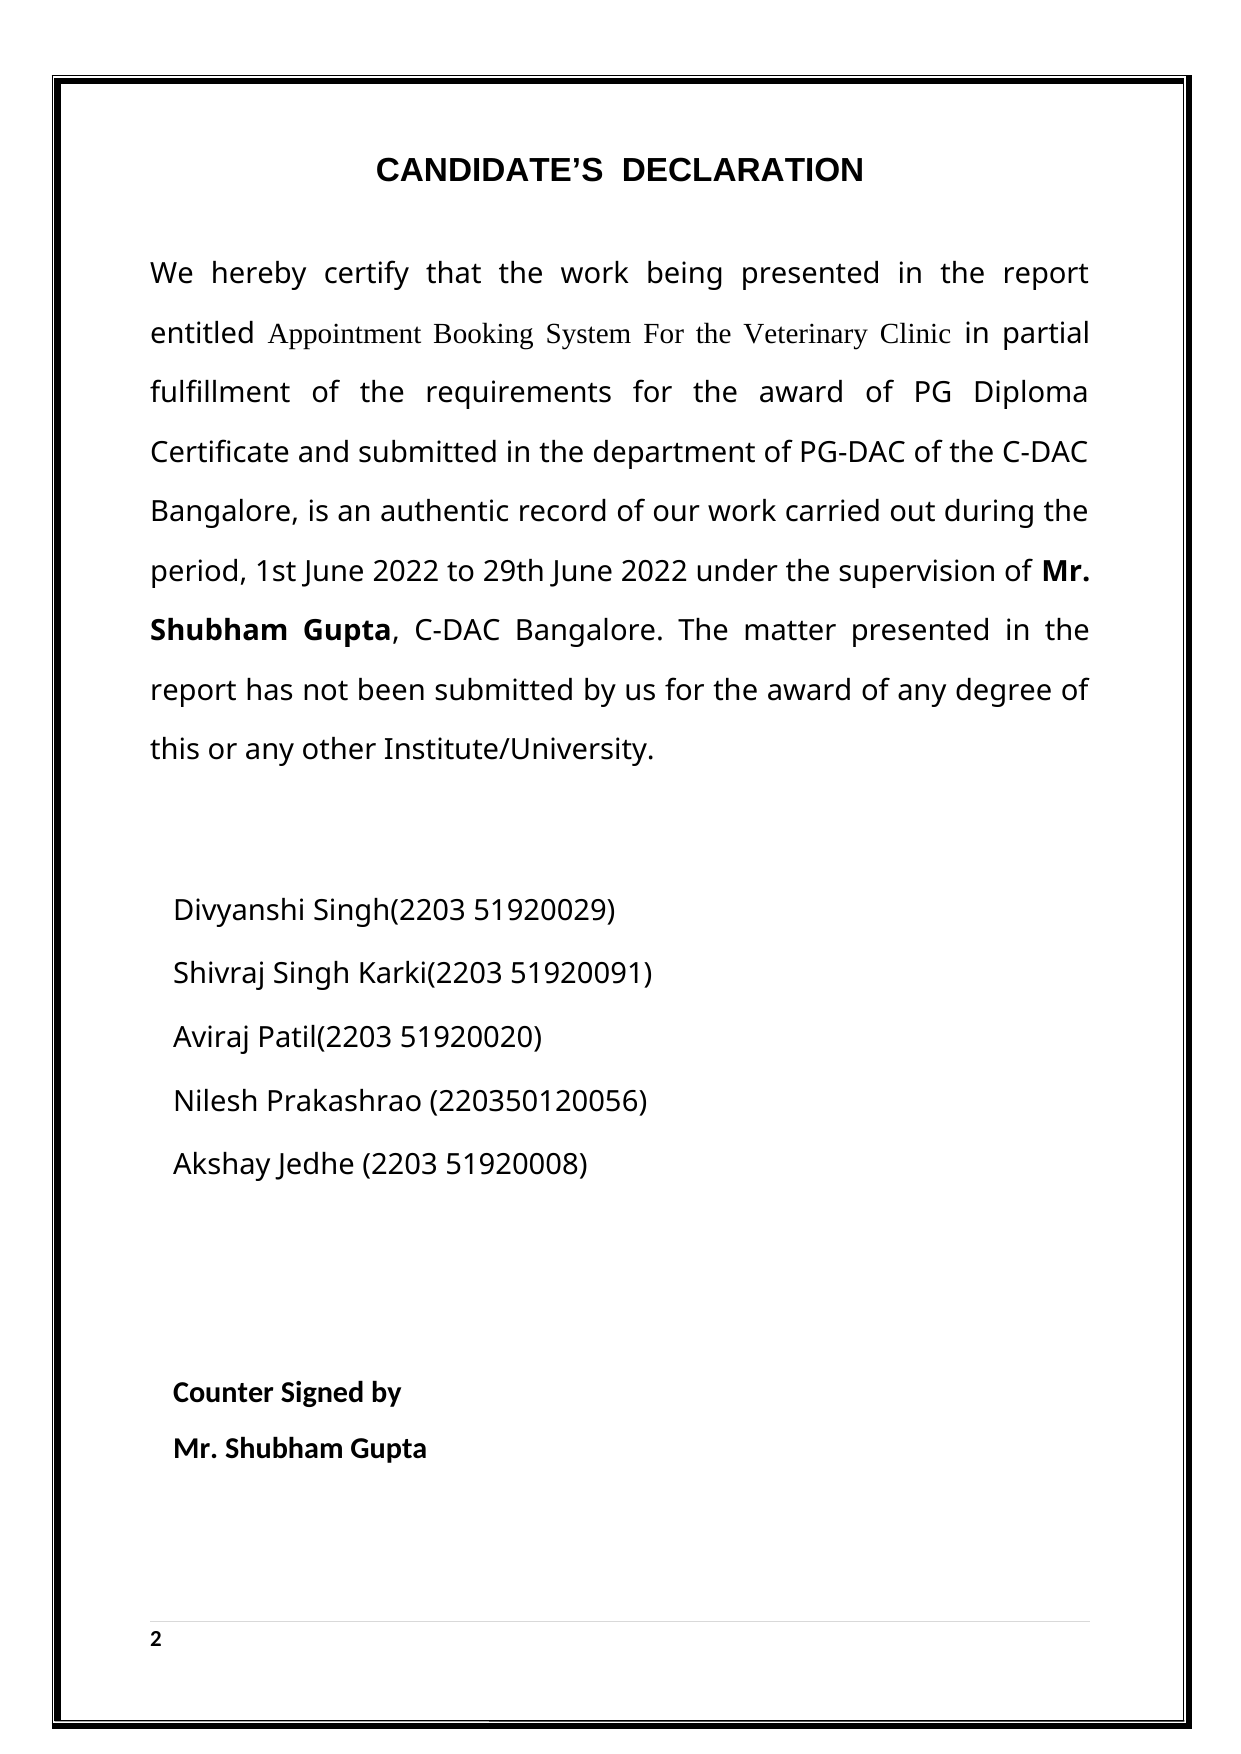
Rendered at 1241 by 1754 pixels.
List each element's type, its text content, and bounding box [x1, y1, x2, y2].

text We hereby certify that the work being presented in the report entitled Appointment Booking System For the Veterinary Clinic in partial fulfillment of the requirements for the award of PG Diploma Certificate and submitted in the department of PG-DAC of the C-DAC Bangalore, is an authentic record of our work carried out during the period, 1st June 2022 to 29th June 2022 under the supervision of Mr. Shubham Gupta, C-DAC Bangalore. The matter presented in the report has not been submitted by us for the award of any degree of this or any other Institute/University. [150, 252, 1090, 768]
text Counter Signed by [173, 1373, 1090, 1410]
text Mr. Shubham Gupta [173, 1429, 1090, 1466]
subtitle CANDIDATE’S DECLARATION [150, 150, 1090, 188]
text Aviraj Patil(2203 51920020) [173, 1016, 1090, 1056]
text Nilesh Prakashrao (220350120056) [173, 1080, 1090, 1119]
text Shivraj Singh Karki(2203 51920091) [173, 953, 1090, 992]
text Akshay Jedhe (2203 51920008) [173, 1143, 1090, 1183]
text Divyanshi Singh(2203 51920029) [173, 889, 1090, 929]
